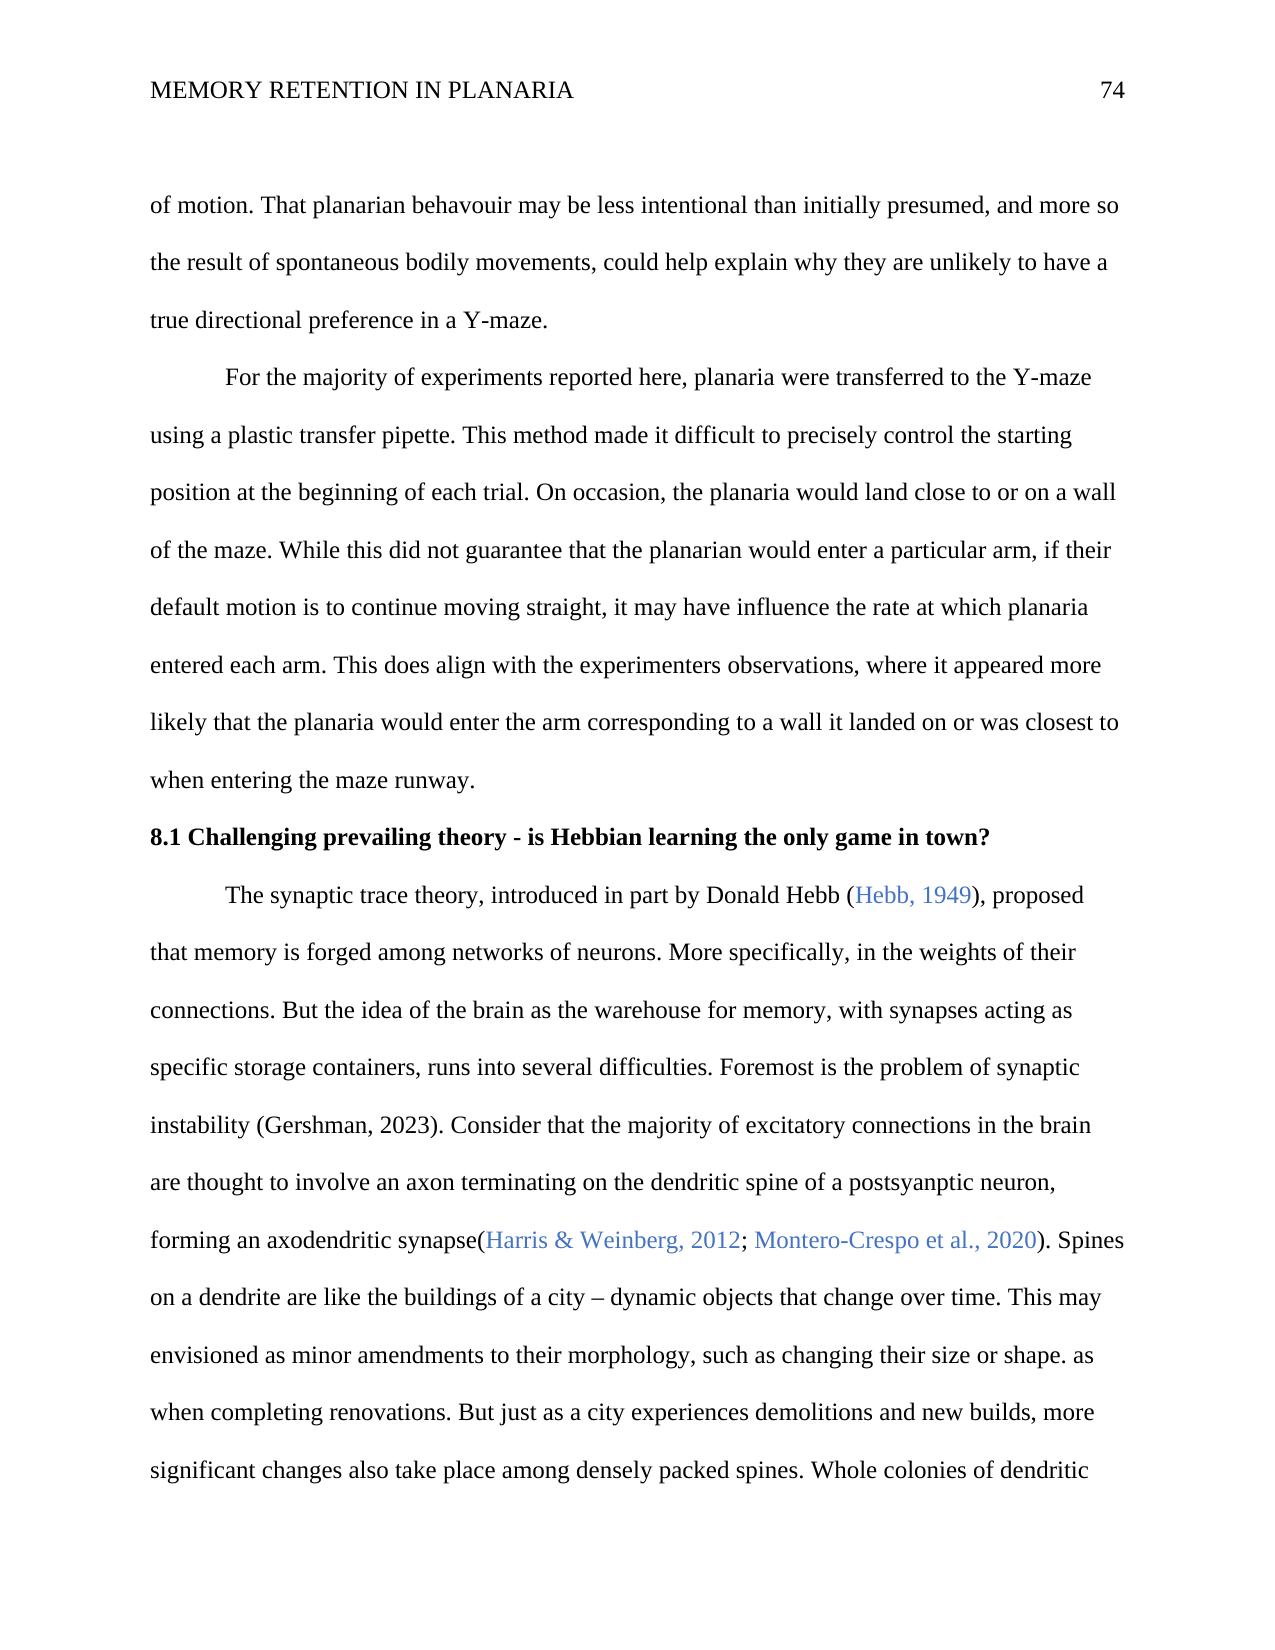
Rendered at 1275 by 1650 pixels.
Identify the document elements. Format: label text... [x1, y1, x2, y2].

text For the majority of experiments reported here, planaria were transferred to the Y-maze using a plastic transfer pipette. This method made it difficult to precisely control the starting position at the beginning of each trial. On occasion, the planaria would land close to or on a wall of the maze. While this did not guarantee that the planarian would enter a particular arm, if their default motion is to continue moving straight, it may have influence the rate at which planaria entered each arm. This does align with the experimenters observations, where it appeared more likely that the planaria would enter the arm corresponding to a wall it landed on or was closest to when entering the maze runway. [150, 362, 1125, 794]
subtitle 8.1 Challenging prevailing theory - is Hebbian learning the only game in town? [150, 822, 1125, 851]
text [150, 880, 1125, 1484]
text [150, 190, 1125, 334]
